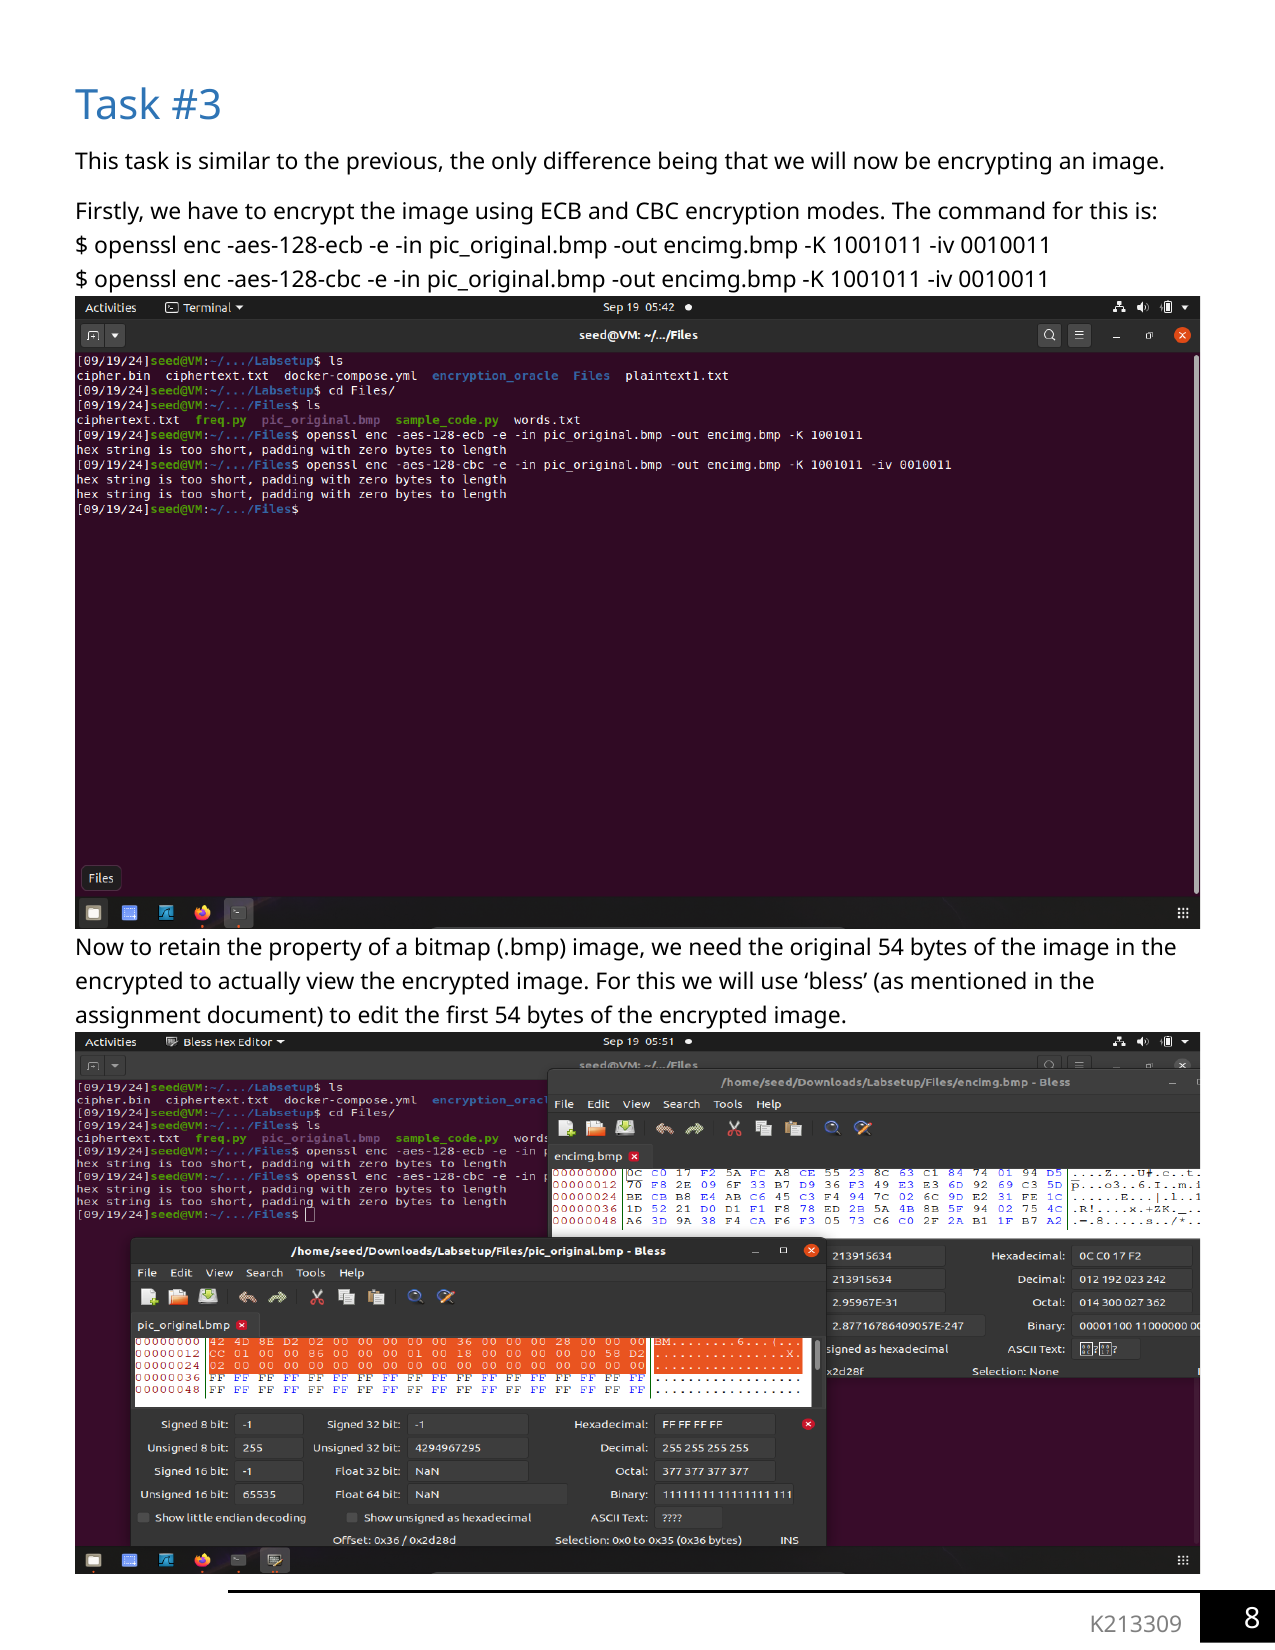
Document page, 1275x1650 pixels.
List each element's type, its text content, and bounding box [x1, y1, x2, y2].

picture [75, 1032, 1200, 1574]
subtitle Task #3 [75, 75, 1200, 132]
text $ openssl enc -aes-128-cbc -e -in pic_original.bmp -out encimg.bmp -K 1001011 -iv 0010011 [75, 262, 1200, 294]
text Firstly, we have to encrypt the image using ECB and CBC encryption modes. The command for this is: [75, 195, 1200, 226]
text This task is similar to the previous, the only difference being that we will now be encrypting an image. [75, 144, 1200, 176]
picture [75, 296, 1200, 929]
text $ openssl enc -aes-128-ecb -e -in pic_original.bmp -out encimg.bmp -K 1001011 -iv 0010011 [75, 229, 1200, 260]
text Now to retain the property of a bitmap (.bmp) image, we need the original 54 bytes of the image in the encrypted to actually view the encrypted image. For this we will use ‘bless’ (as mentioned in the assignment document) to edit the first 54 bytes of the encrypted image. [75, 931, 1200, 1030]
